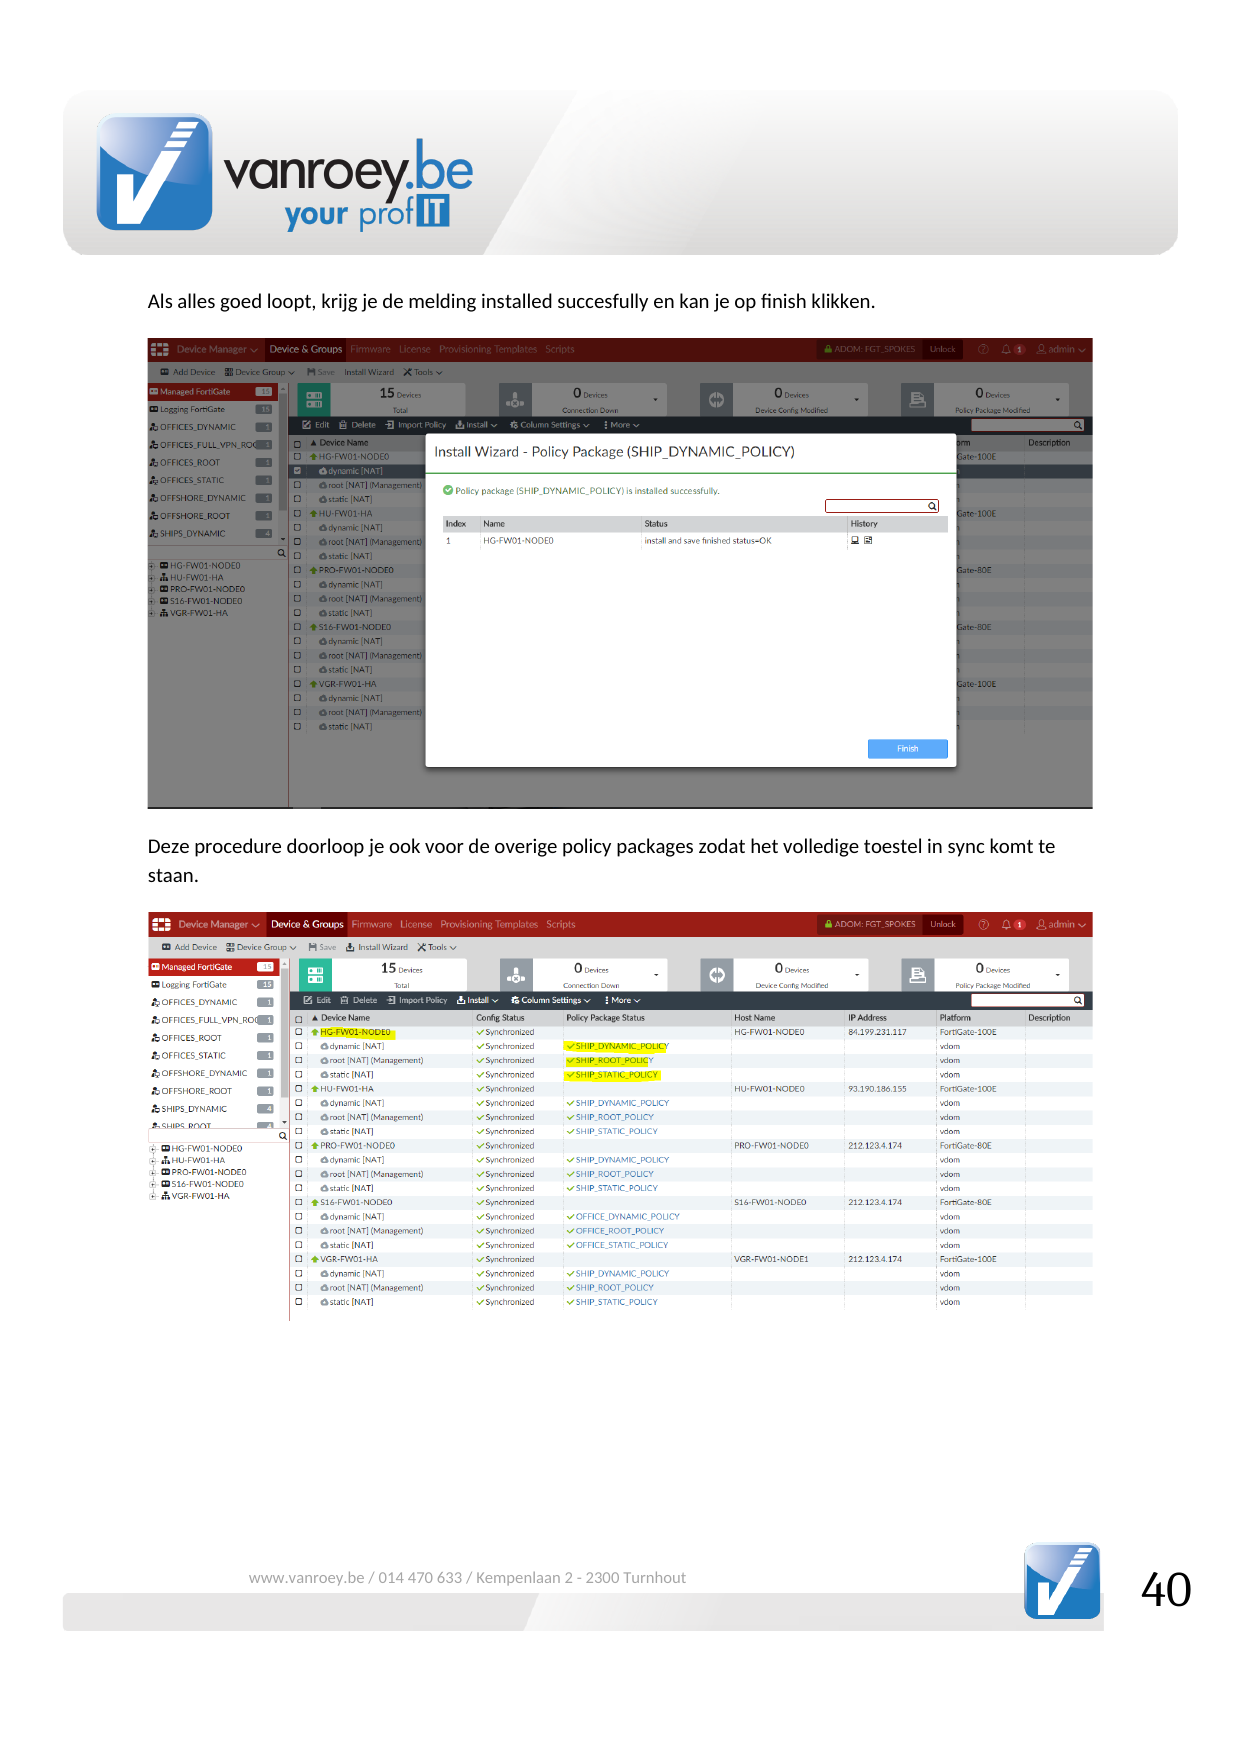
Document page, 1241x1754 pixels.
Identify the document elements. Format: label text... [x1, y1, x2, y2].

picture [147, 912, 1093, 1321]
picture [62, 1542, 1103, 1631]
text Als alles goed loopt, krijg je de melding installed succesfully en kan je op finish klikken. [148, 289, 1093, 314]
picture [147, 338, 1093, 809]
text Deze procedure doorloop je ook voor de overige policy packages zodat het volledige toestel in sync komt te staan. [148, 833, 1093, 888]
picture [63, 90, 1178, 255]
